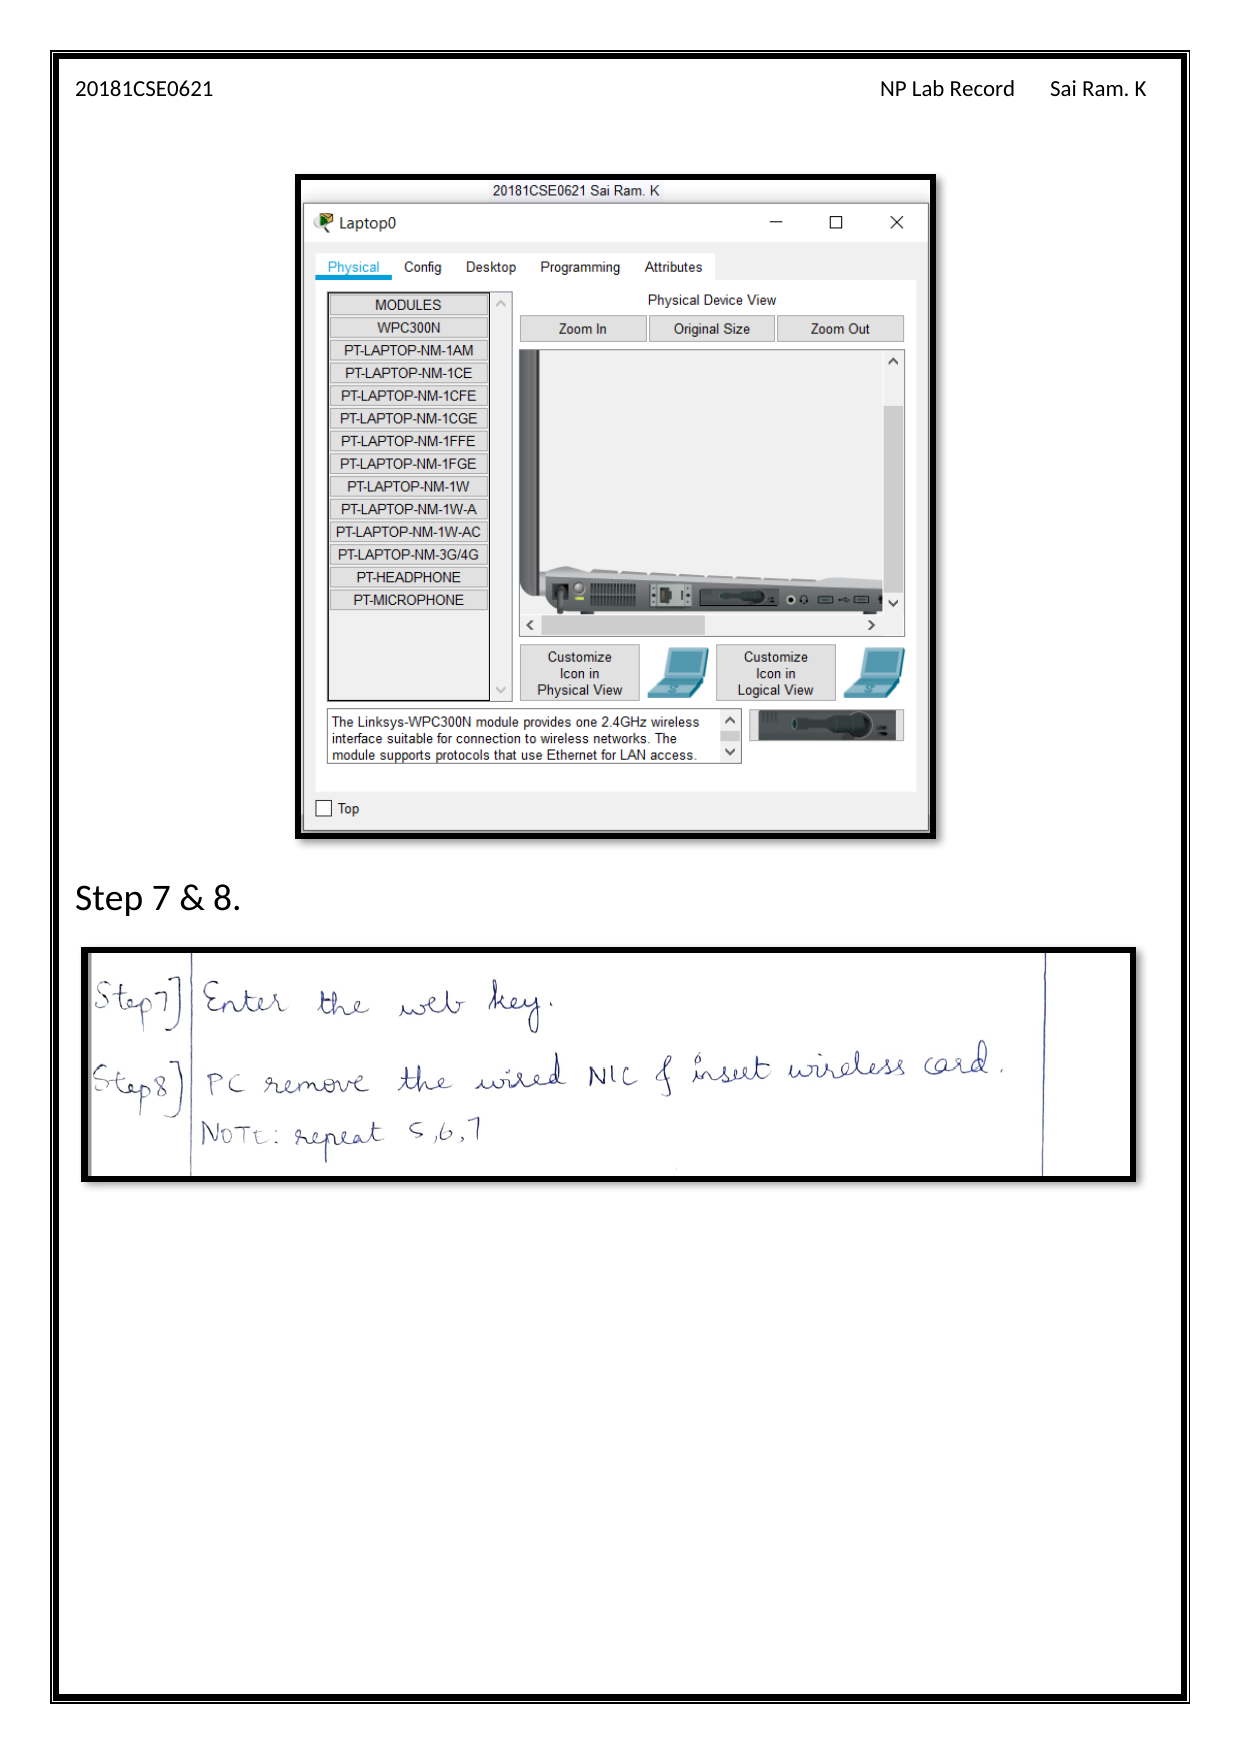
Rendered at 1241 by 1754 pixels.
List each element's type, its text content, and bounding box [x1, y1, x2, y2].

picture [301, 180, 930, 833]
text Step 7 & 8. [75, 874, 1165, 920]
picture [88, 953, 1130, 1176]
